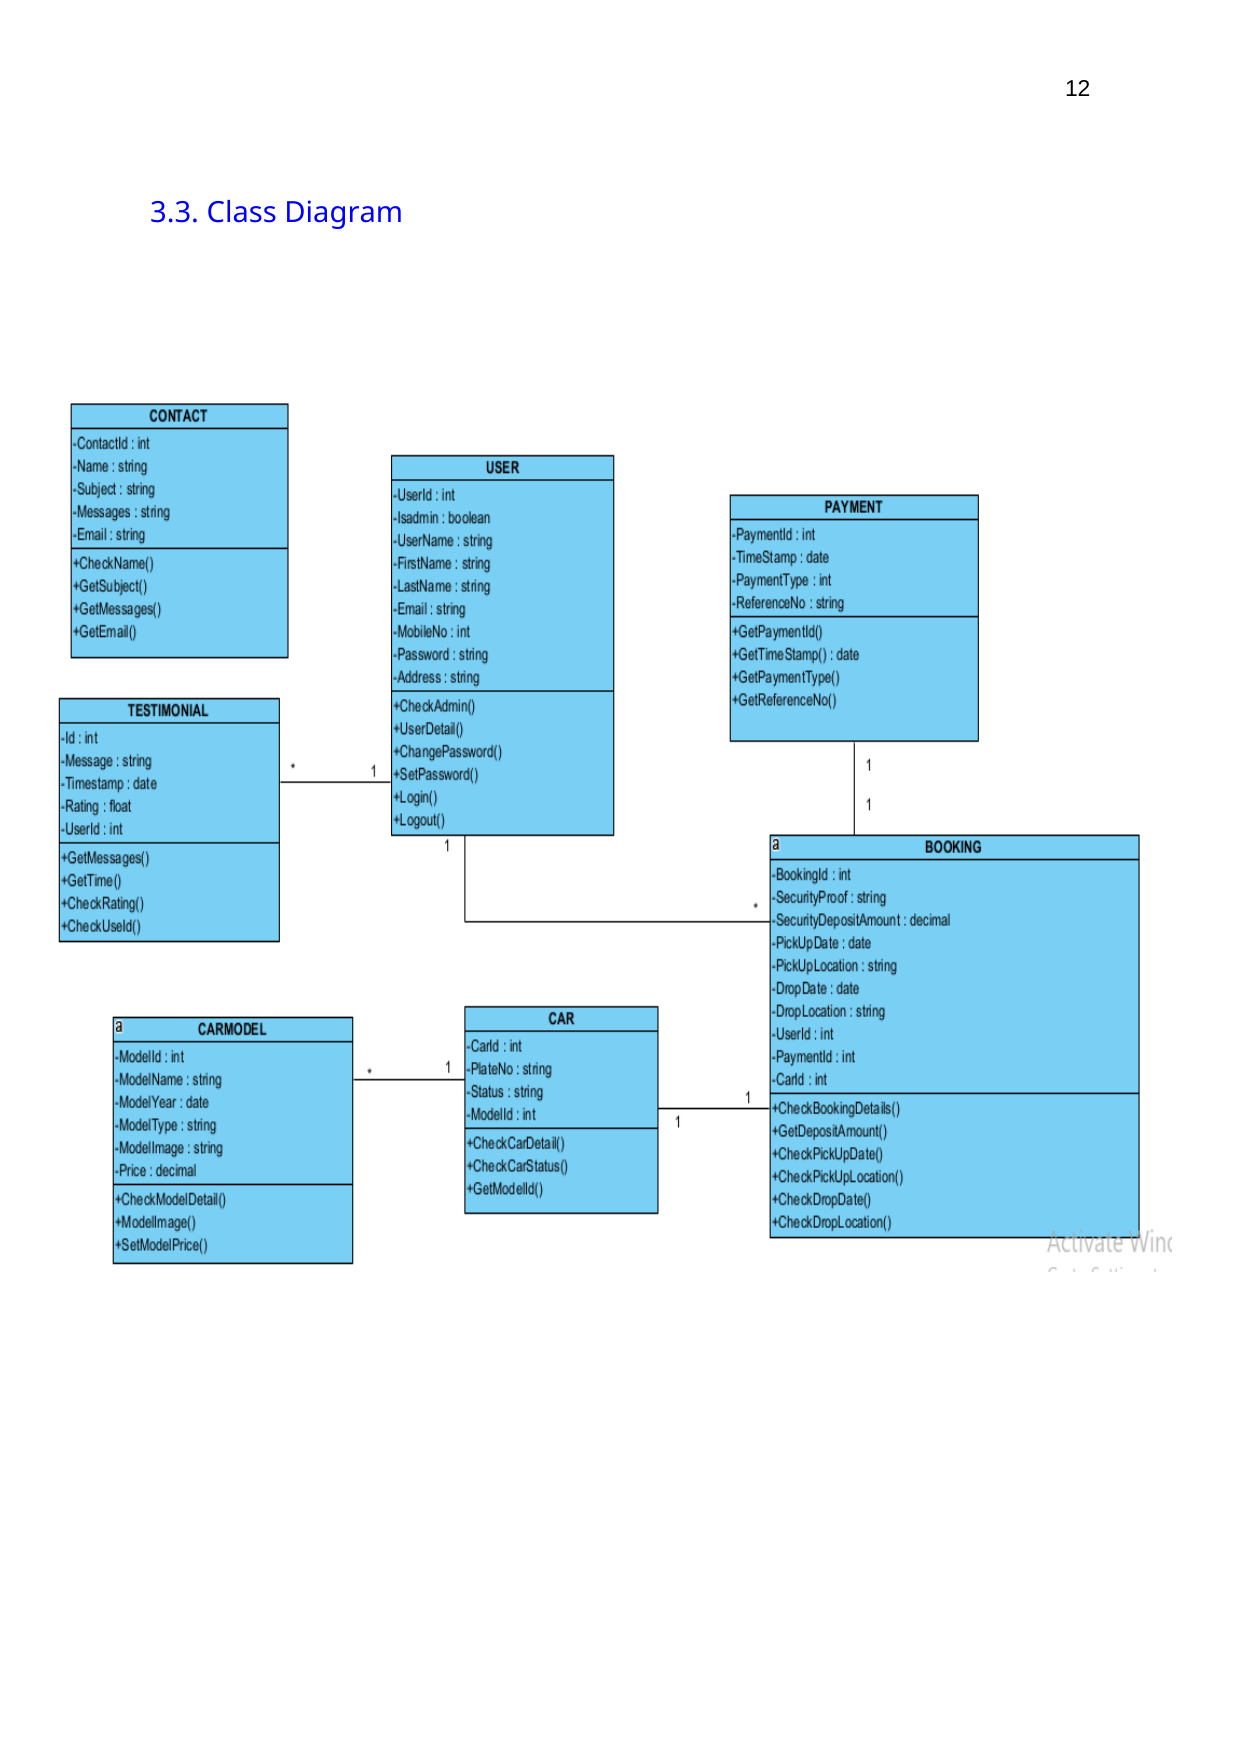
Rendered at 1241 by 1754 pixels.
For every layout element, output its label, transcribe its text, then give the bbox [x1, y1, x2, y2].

subtitle 3.3. Class Diagram [150, 192, 1090, 231]
picture [34, 393, 1172, 1272]
